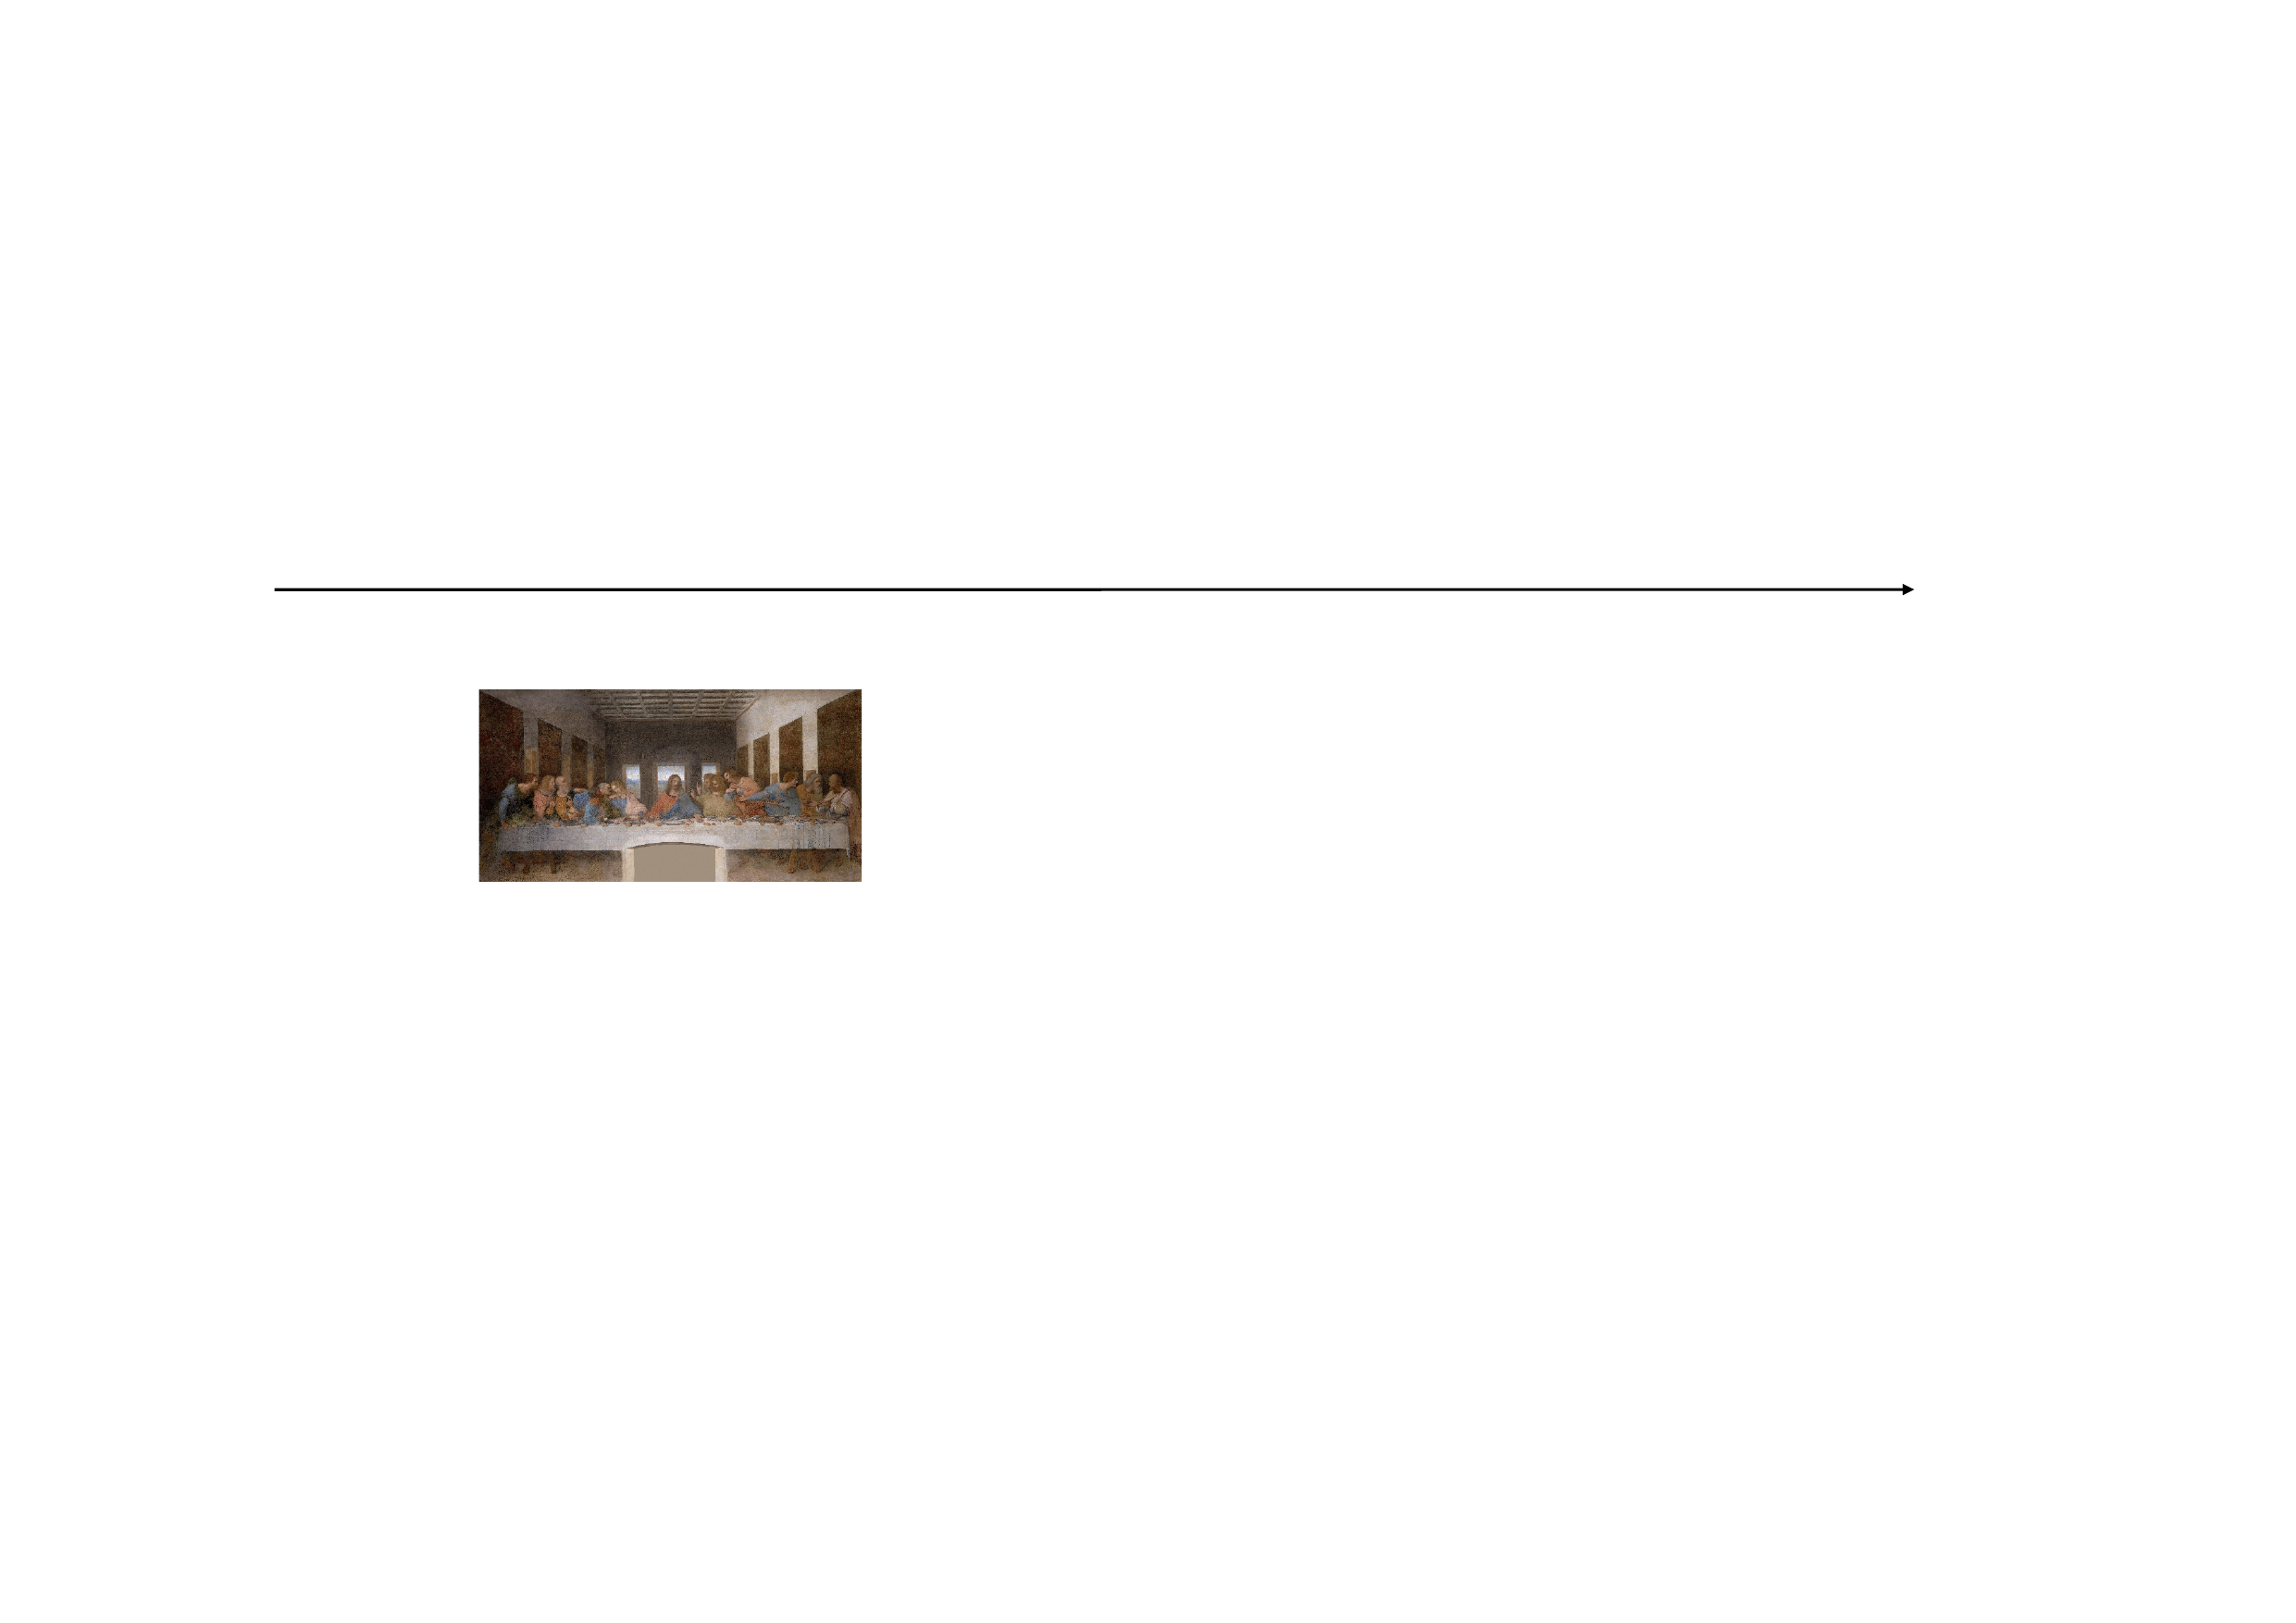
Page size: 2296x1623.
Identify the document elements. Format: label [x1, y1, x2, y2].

picture [478, 689, 863, 882]
